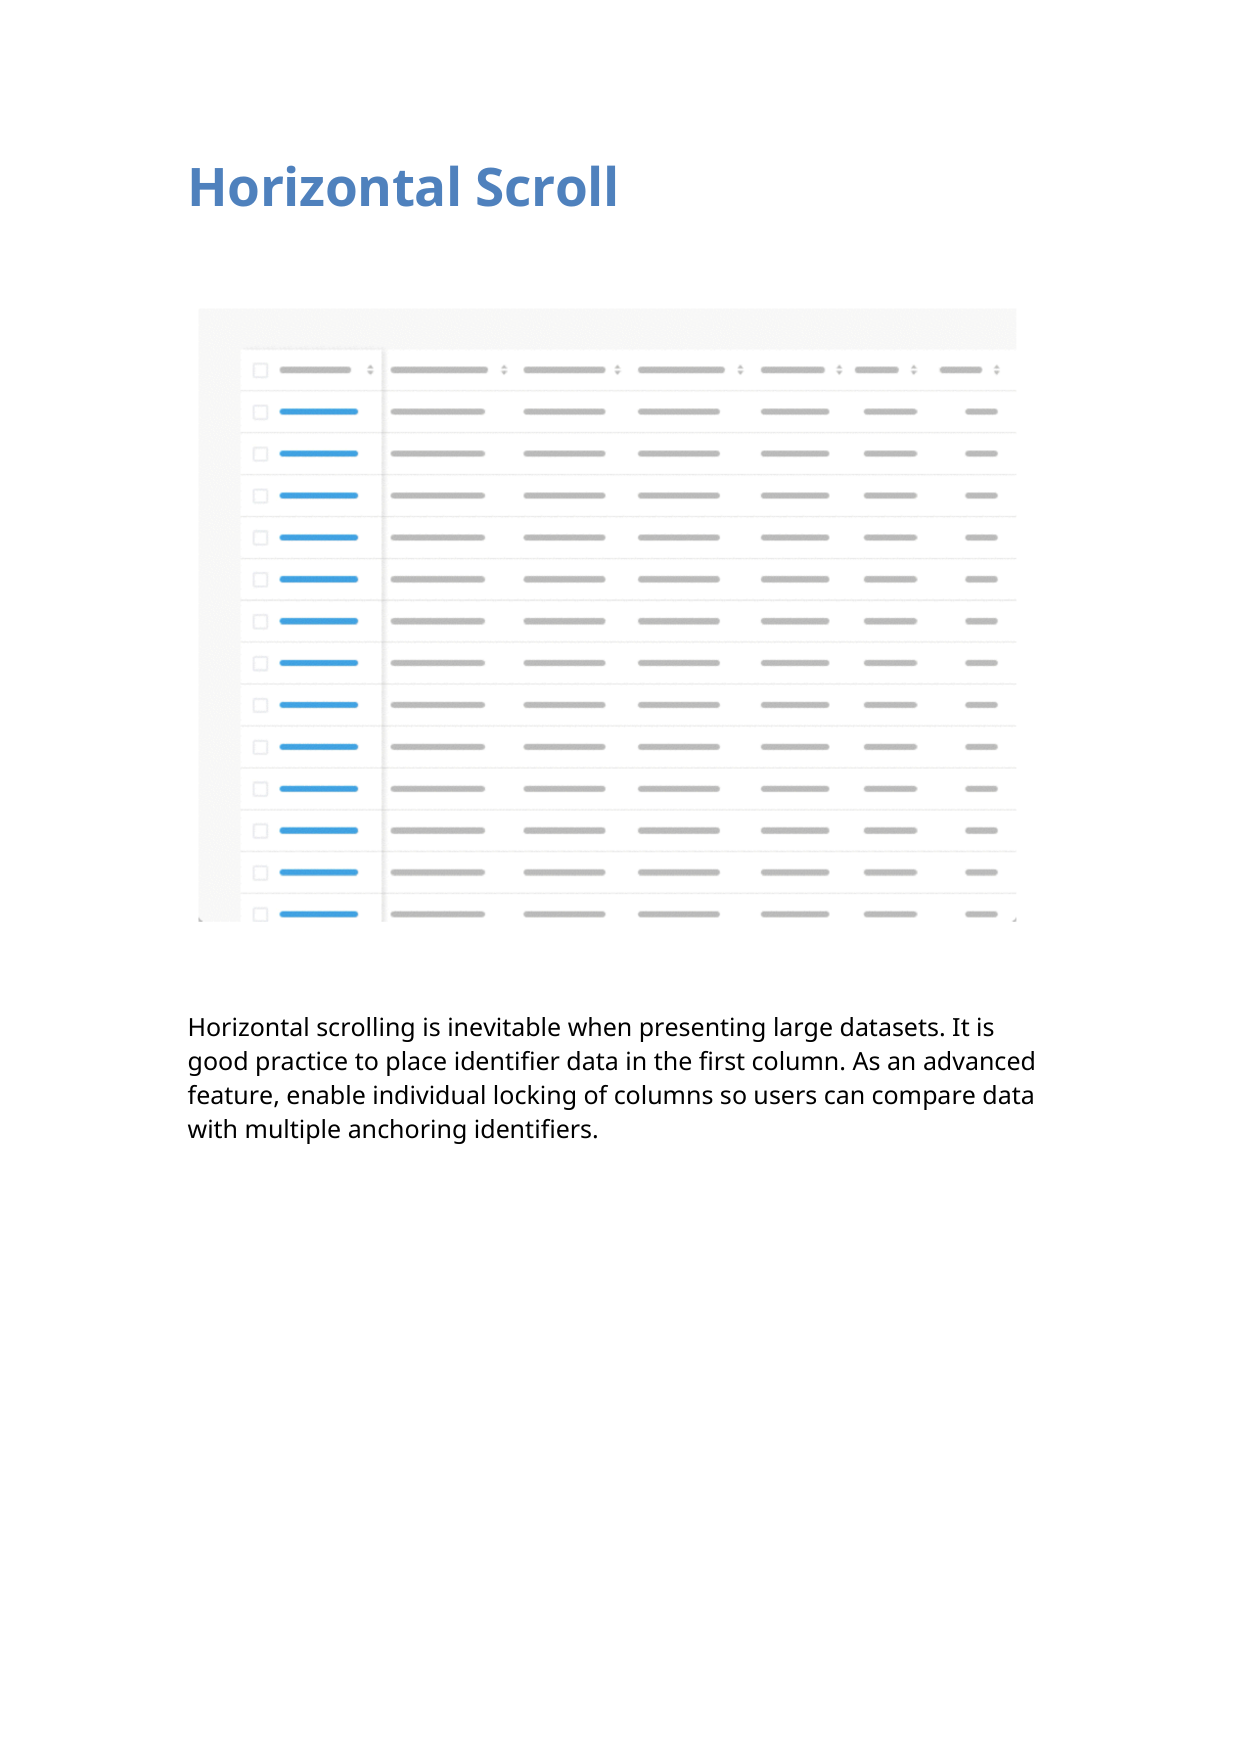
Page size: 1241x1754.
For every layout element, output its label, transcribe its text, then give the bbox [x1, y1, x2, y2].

subtitle Horizontal Scroll [187, 150, 1053, 222]
picture [187, 303, 1053, 944]
text Horizontal scrolling is inevitable when presenting large datasets. It is good practice to place identifier data in the first column. As an advanced feature, enable individual locking of columns so users can compare data with multiple anchoring identifiers. [187, 1009, 1053, 1146]
